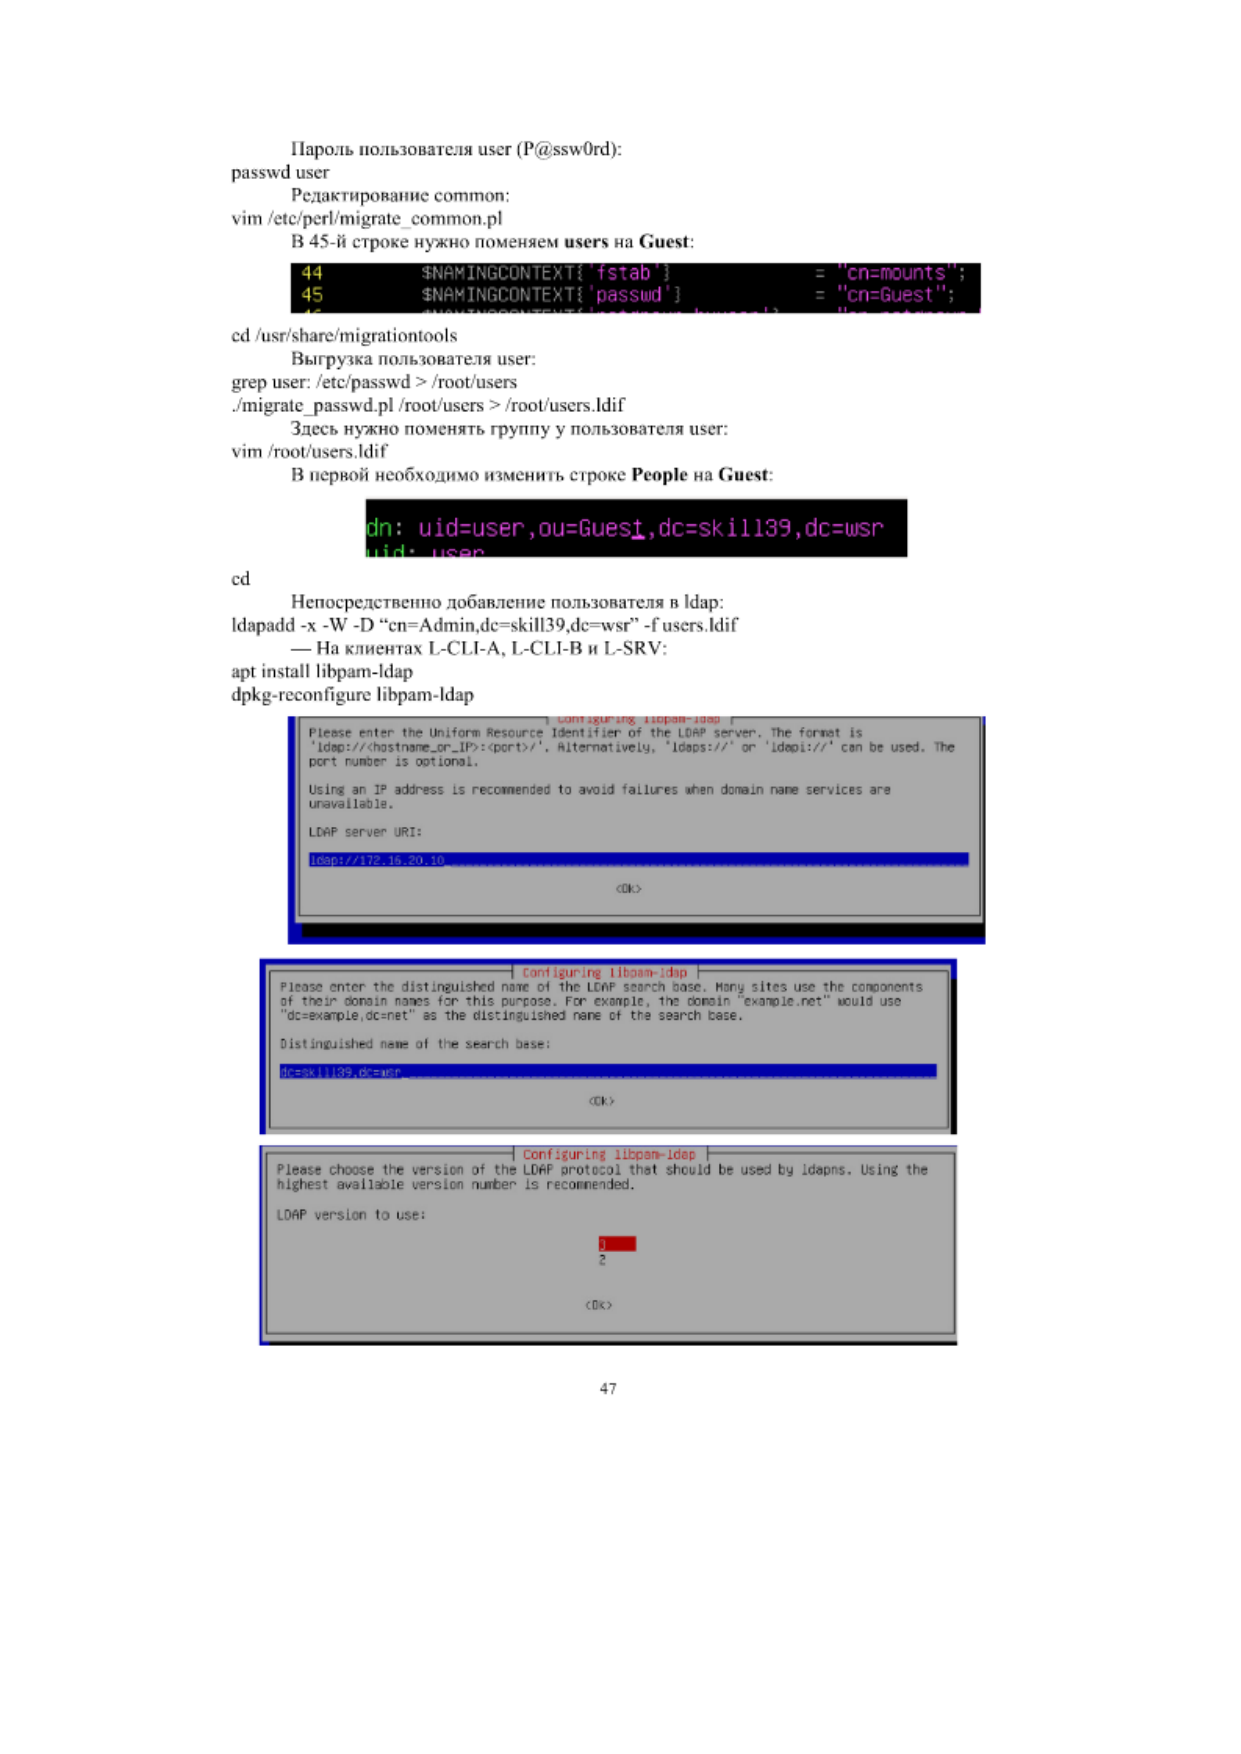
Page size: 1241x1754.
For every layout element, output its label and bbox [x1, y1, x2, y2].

picture [177, 953, 1023, 1457]
picture [177, 118, 1049, 951]
